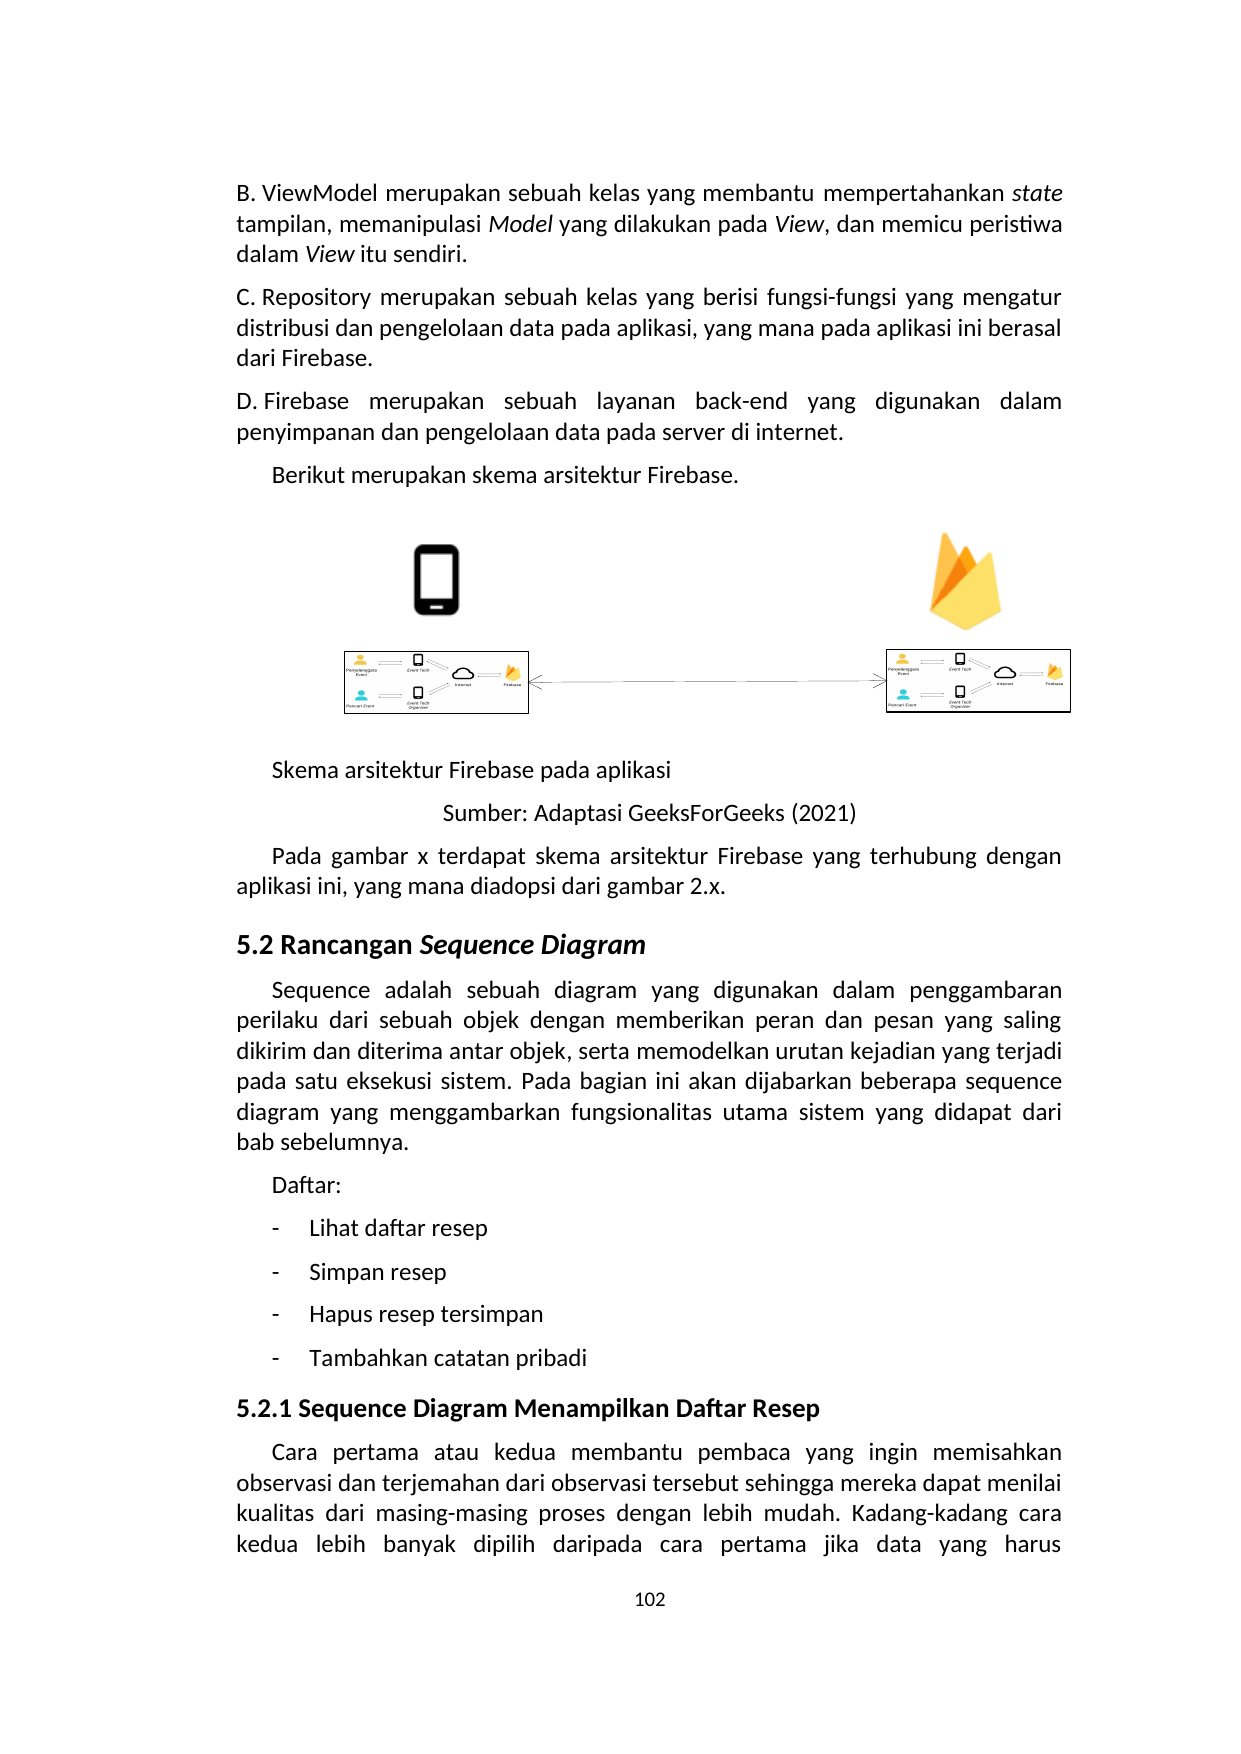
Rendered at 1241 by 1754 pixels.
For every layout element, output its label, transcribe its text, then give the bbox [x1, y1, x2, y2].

picture [402, 535, 472, 626]
picture [887, 650, 1070, 711]
subtitle Rancangan Sequence Diagram [236, 926, 1063, 961]
list Repository merupakan sebuah kelas yang berisi fungsi-fungsi yang mengatur distribusi dan pengelolaan data pada aplikasi, yang mana pada aplikasi ini berasal dari Firebase. [236, 281, 1063, 373]
picture [918, 518, 1017, 639]
list Tambahkan catatan pribadi [272, 1342, 1063, 1372]
picture [345, 652, 528, 713]
text Skema arsitektur Firebase pada aplikasi [236, 754, 1063, 784]
list ViewModel merupakan sebuah kelas yang membantu mempertahankan state tampilan, memanipulasi Model yang dilakukan pada View, dan memicu peristiwa dalam View itu sendiri. [236, 177, 1063, 269]
text Sumber: Adaptasi GeeksForGeeks (2021) [236, 797, 1063, 827]
text Pada gambar x terdapat skema arsitektur Firebase yang terhubung dengan aplikasi ini, yang mana diadopsi dari gambar 2.x. [236, 840, 1063, 901]
text Sequence adalah sebuah diagram yang digunakan dalam penggambaran perilaku dari sebuah objek dengan memberikan peran dan pesan yang saling dikirim dan diterima antar objek, serta memodelkan urutan kejadian yang terjadi pada satu eksekusi sistem. Pada bagian ini akan dijabarkan beberapa sequence diagram yang menggambarkan fungsionalitas utama sistem yang didapat dari bab sebelumnya. [236, 974, 1063, 1157]
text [236, 1436, 1063, 1558]
text Daftar: [236, 1169, 1063, 1200]
list Hapus resep tersimpan [272, 1299, 1063, 1329]
list Lihat daftar resep [272, 1213, 1063, 1243]
text Berikut merupakan skema arsitektur Firebase. [236, 459, 1063, 489]
list Firebase merupakan sebuah layanan back-end yang digunakan dalam penyimpanan dan pengelolaan data pada server di internet. [236, 385, 1063, 446]
subtitle Sequence Diagram Menampilkan Daftar Resep [236, 1391, 1063, 1424]
list Simpan resep [272, 1256, 1063, 1286]
